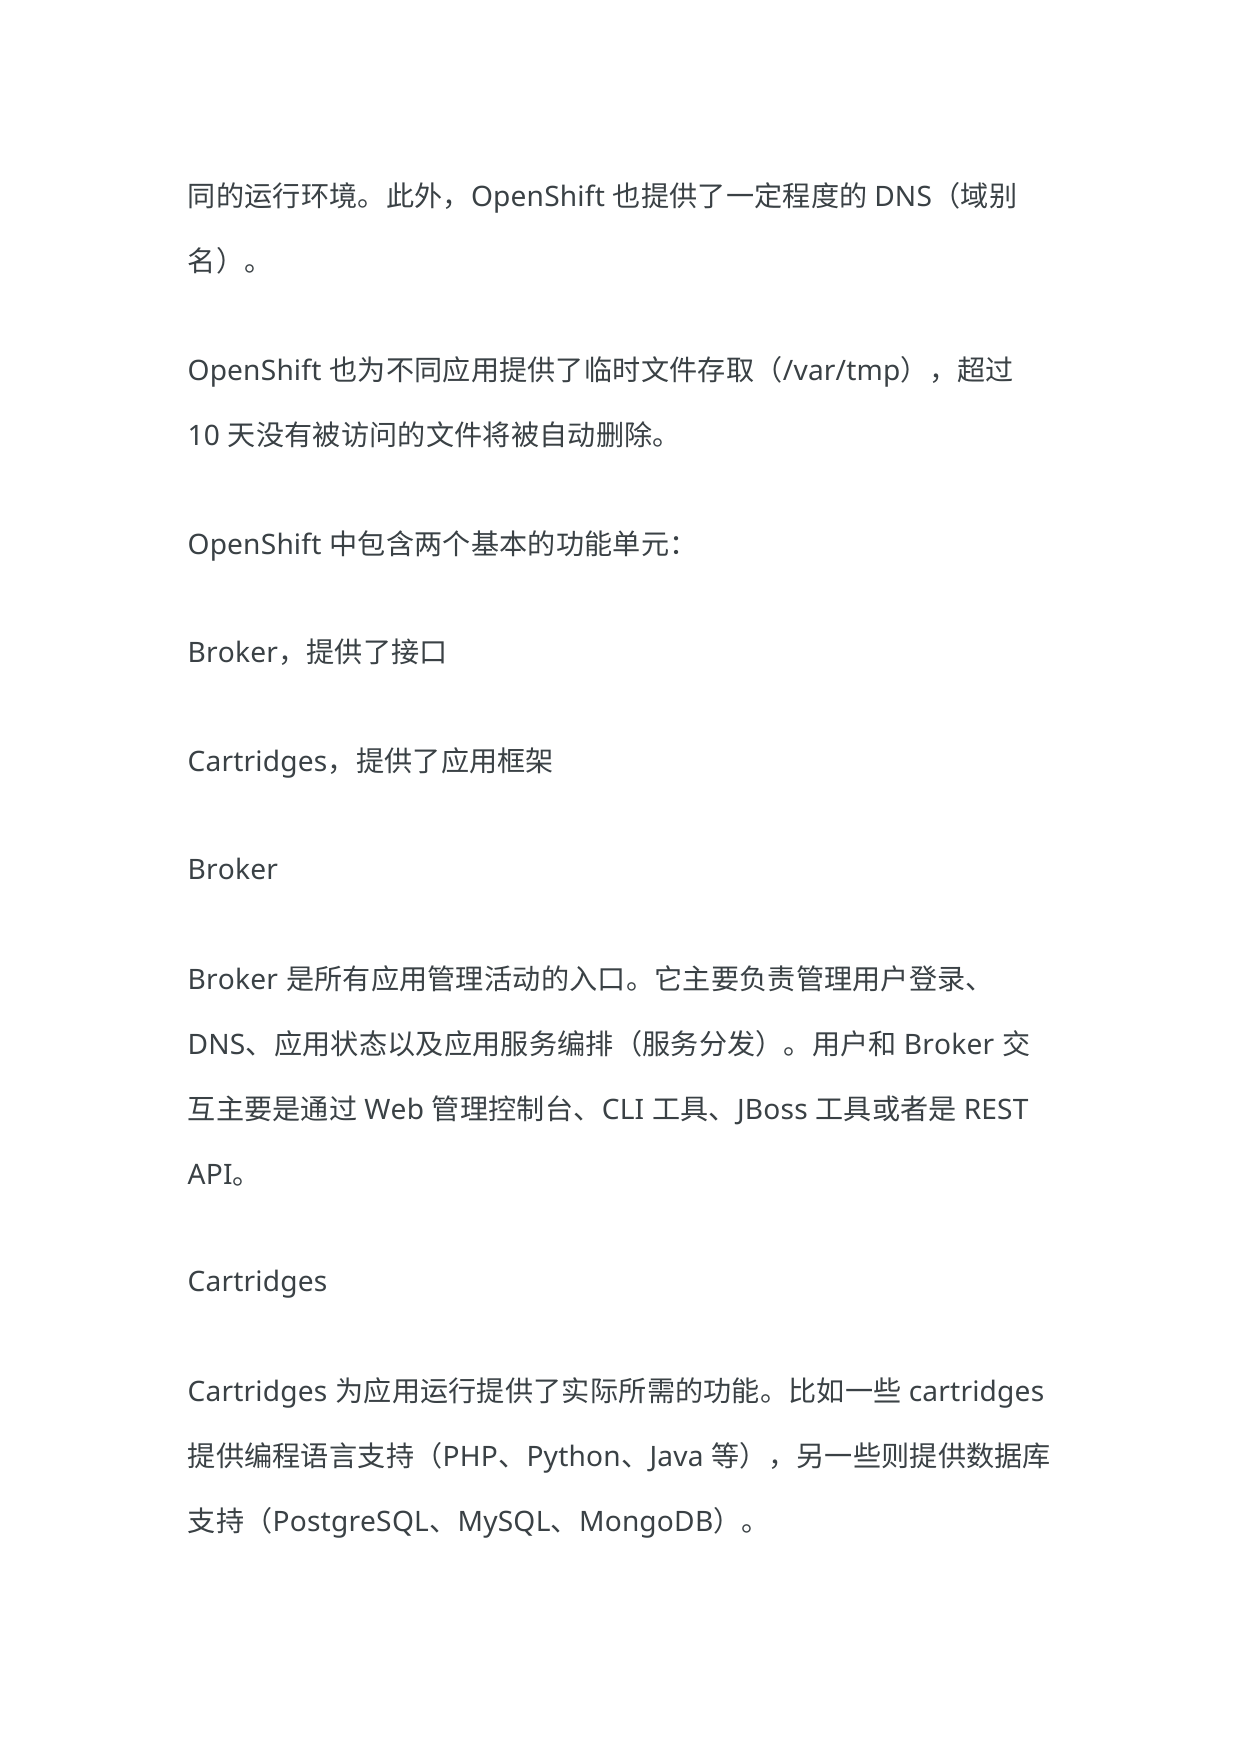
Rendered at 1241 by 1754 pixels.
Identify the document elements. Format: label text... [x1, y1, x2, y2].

text OpenShift 中包含两个基本的功能单元： [187, 509, 1053, 574]
text Cartridges [187, 1248, 1053, 1313]
text Broker，提供了接口 [187, 618, 1053, 683]
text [187, 162, 1053, 292]
text OpenShift 也为不同应用提供了临时文件存取（/var/tmp），超过 10 天没有被访问的文件将被自动删除。 [187, 336, 1053, 466]
text Broker 是所有应用管理活动的入口。它主要负责管理用户登录、DNS、应用状态以及应用服务编排（服务分发）。用户和 Broker 交互主要是通过 Web 管理控制台、CLI 工具、JBoss 工具或者是 REST API。 [187, 944, 1053, 1204]
text Cartridges，提供了应用框架 [187, 727, 1053, 792]
text Broker [187, 836, 1053, 901]
text Cartridges 为应用运行提供了实际所需的功能。比如一些 cartridges 提供编程语言支持（PHP、Python、Java 等），另一些则提供数据库支持（PostgreSQL、MySQL、MongoDB）。 [187, 1357, 1053, 1552]
